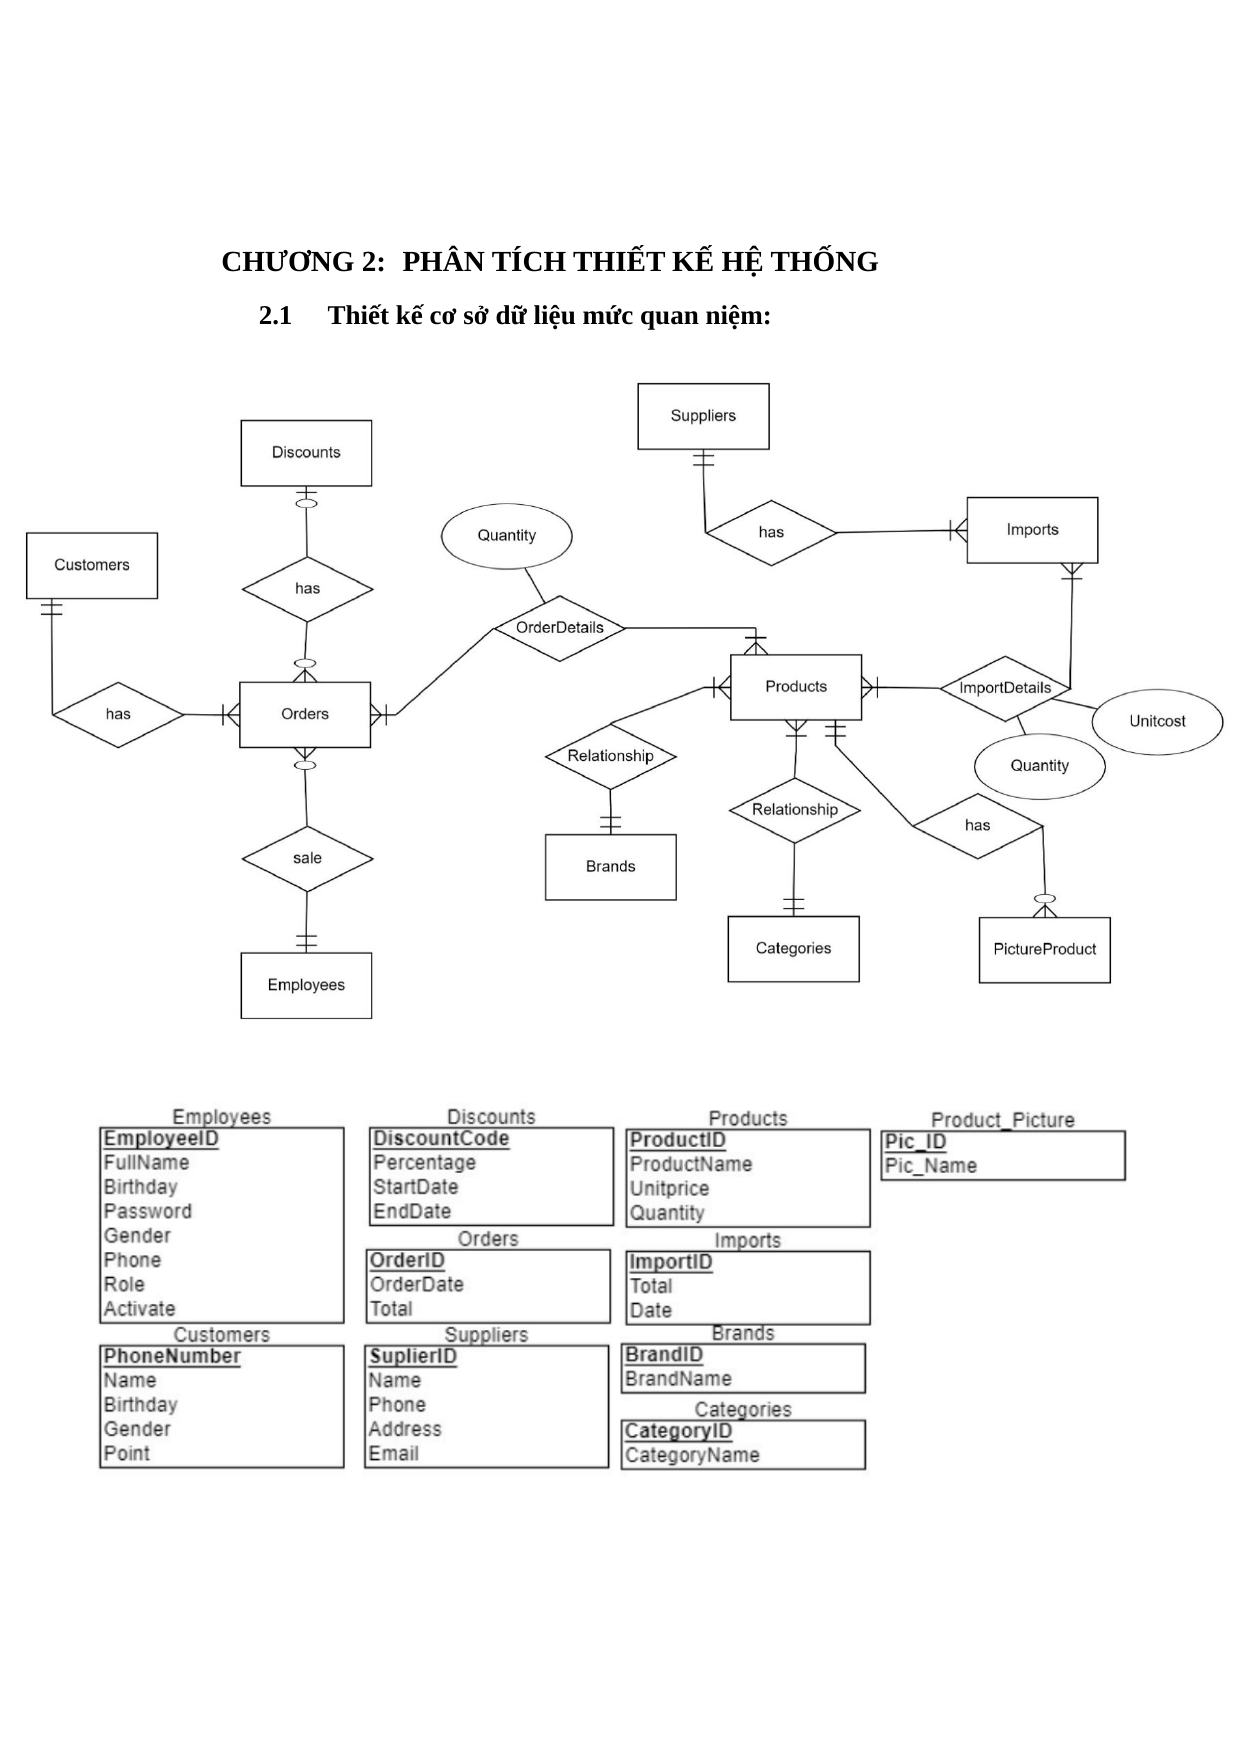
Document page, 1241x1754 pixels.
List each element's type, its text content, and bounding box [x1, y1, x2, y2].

subtitle PHÂN TÍCH THIẾT KẾ HỆ THỐNG [221, 244, 1122, 278]
picture [92, 1069, 1130, 1512]
subtitle Thiết kế cơ sở dữ liệu mức quan niệm: [221, 299, 1122, 330]
picture [17, 374, 1232, 1027]
